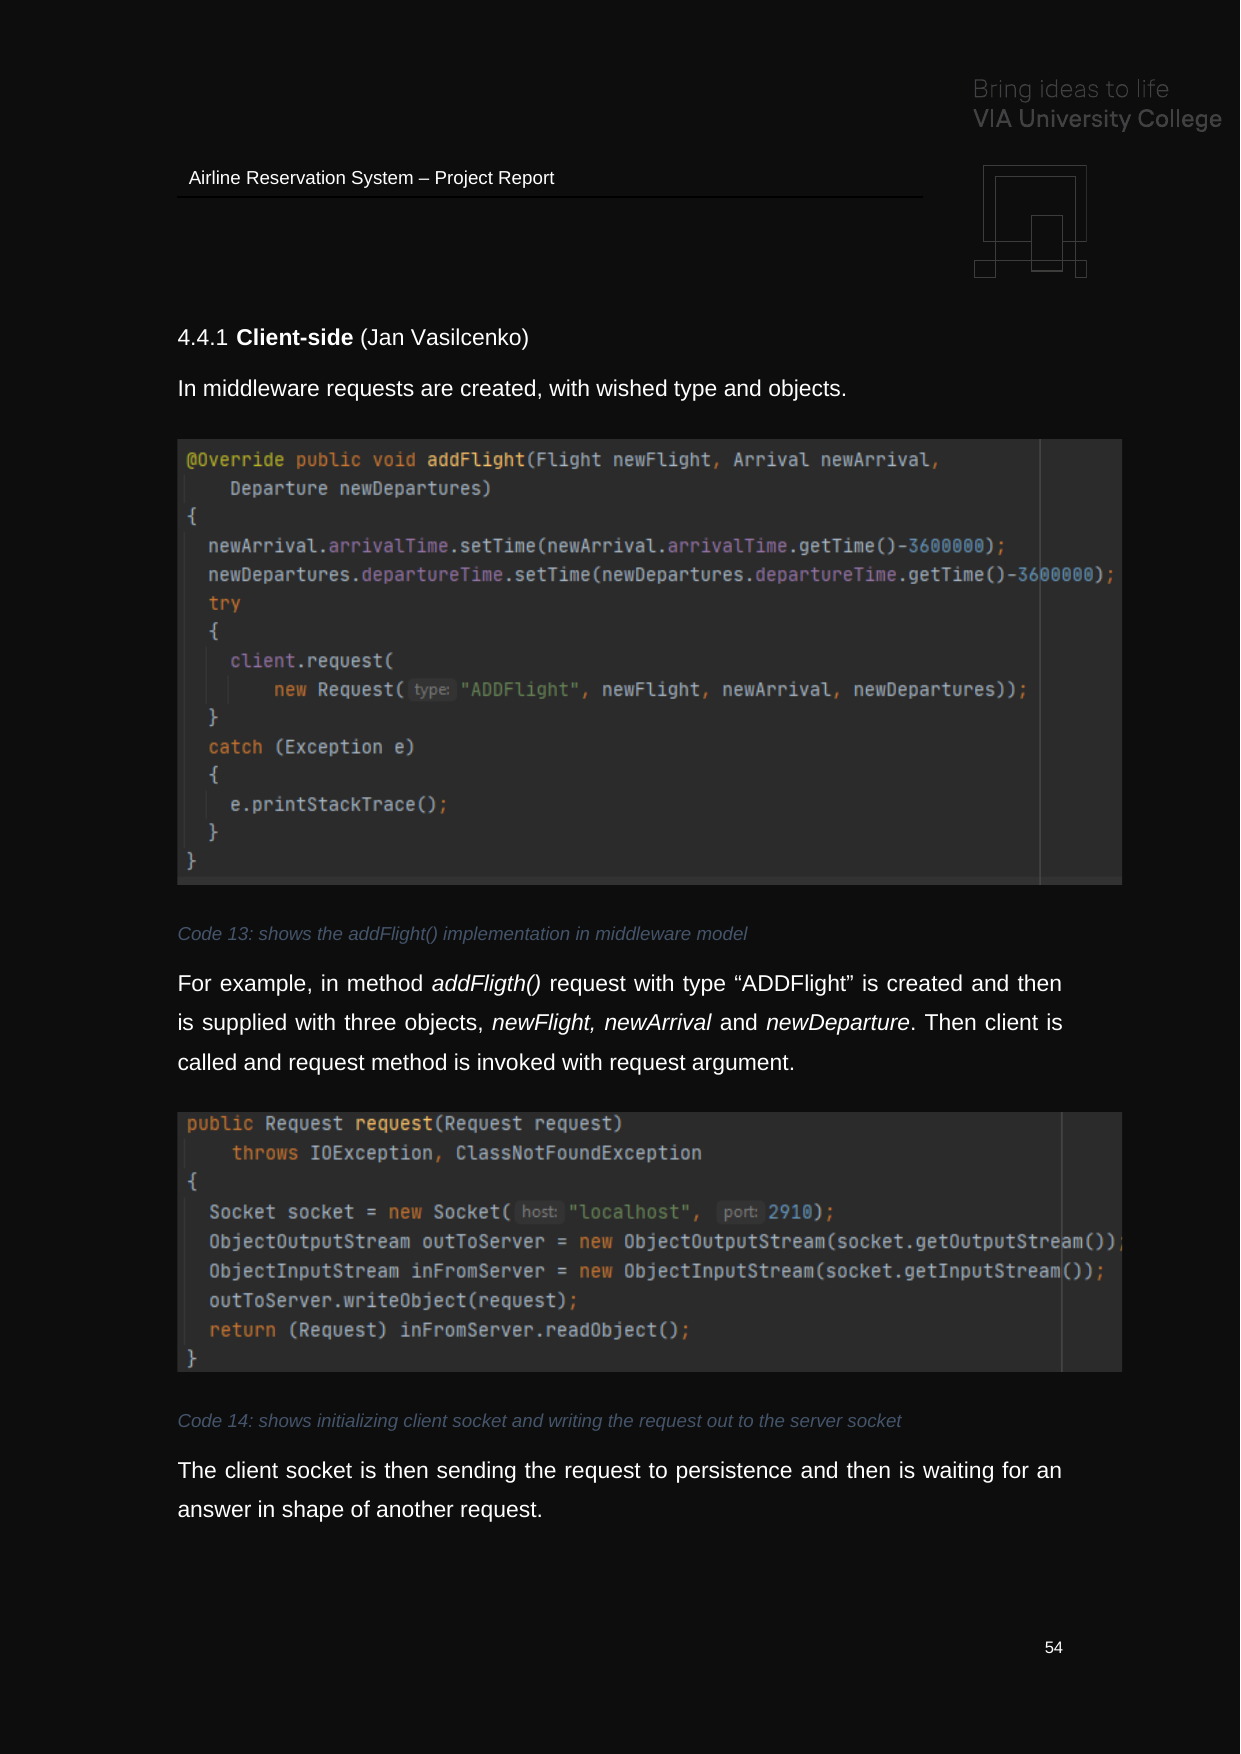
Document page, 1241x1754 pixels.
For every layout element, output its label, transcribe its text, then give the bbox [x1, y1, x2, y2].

text In middleware requests are created, with wished type and objects. [177, 375, 1063, 402]
text Code 13: shows the addFlight() implementation in middleware model [177, 923, 1063, 944]
subtitle Client-side (Jan Vasilcenko) [177, 319, 1063, 350]
picture [177, 439, 1123, 885]
text Code 14: shows initializing client socket and writing the request out to the server socket [177, 1410, 1063, 1432]
text The client socket is then sending the request to persistence and then is waiting for an answer in shape of another request. [177, 1457, 1063, 1522]
text For example, in method addFligth() request with type “ADDFlight” is created and then is supplied with three objects, newFlight, newArrival and newDeparture. Then client is called and request method is invoked with request argument. [177, 969, 1063, 1075]
picture [177, 1112, 1123, 1372]
